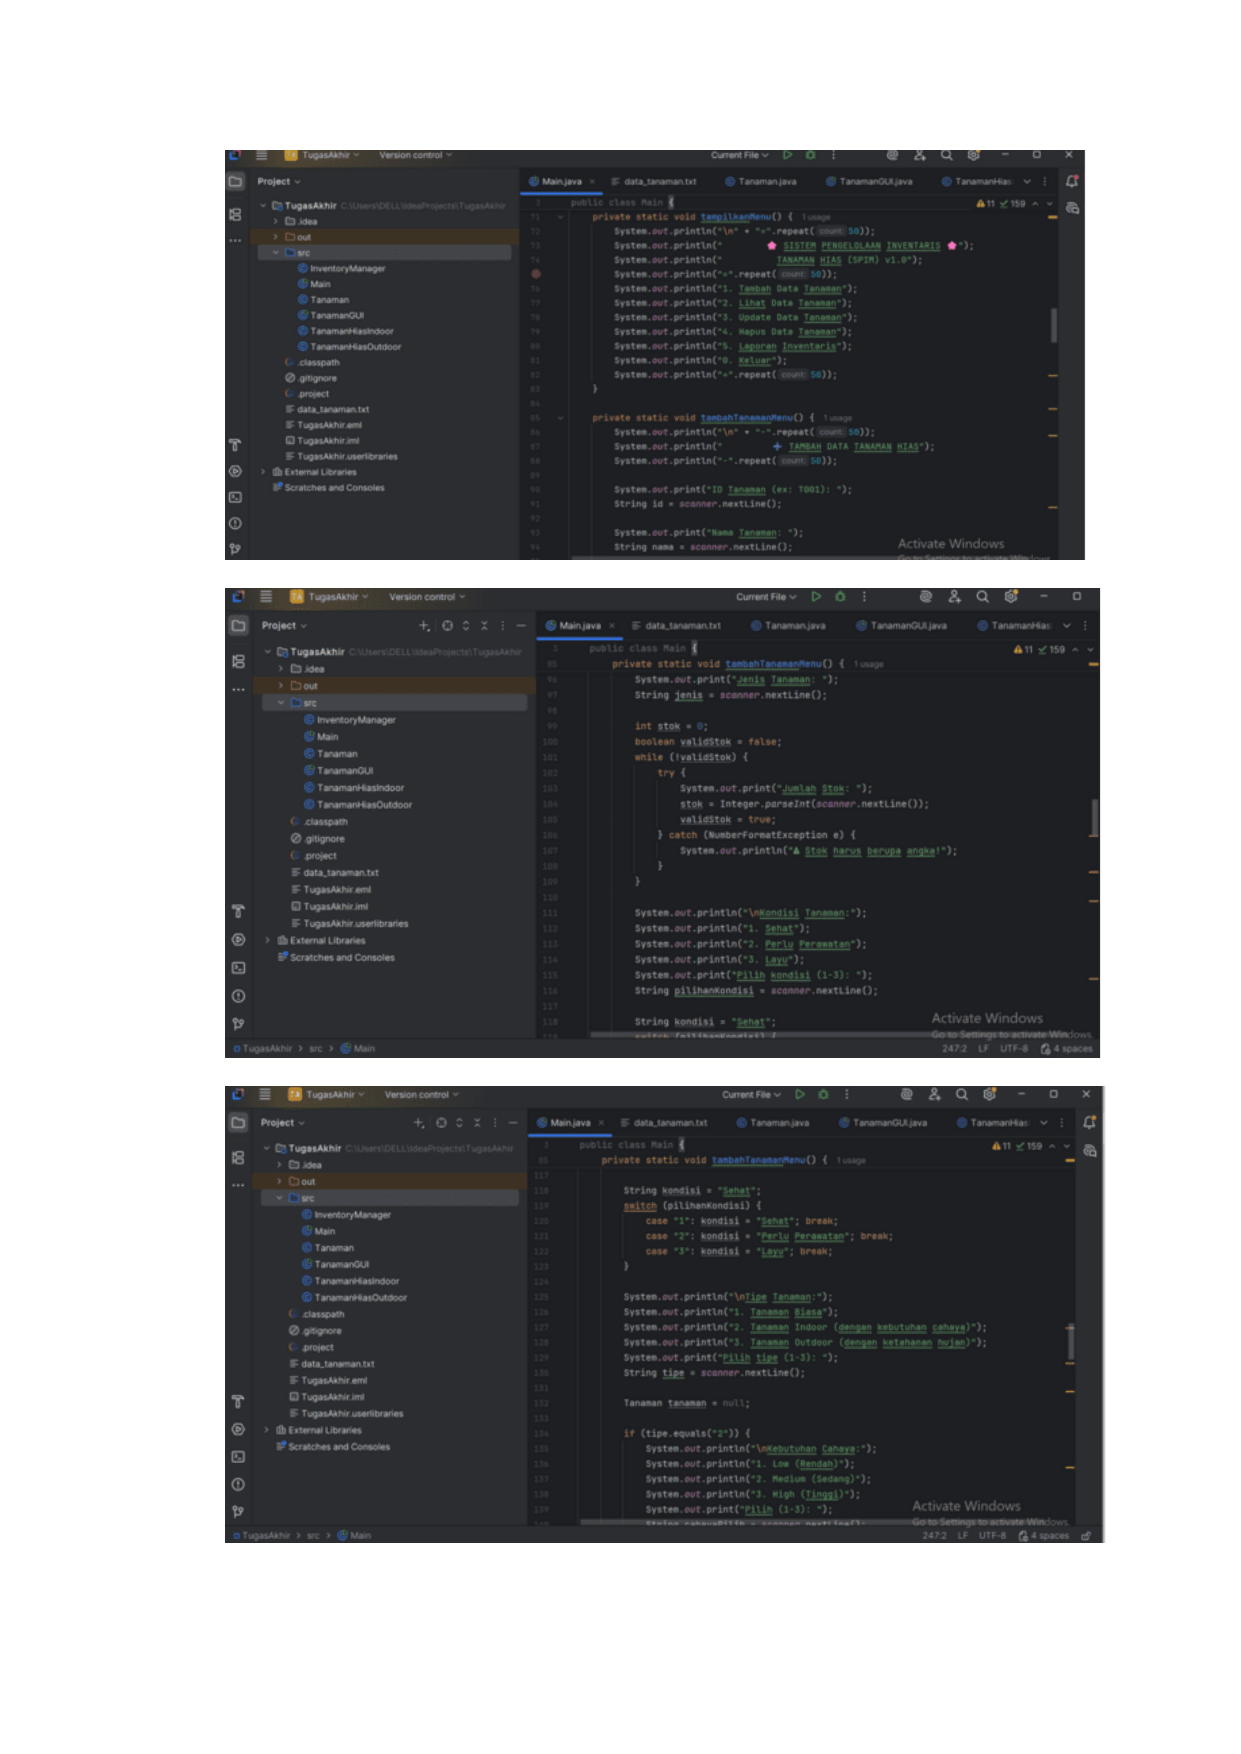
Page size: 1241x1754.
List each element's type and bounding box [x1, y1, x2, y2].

picture [225, 588, 1100, 1058]
picture [225, 1086, 1106, 1543]
picture [225, 150, 1085, 560]
